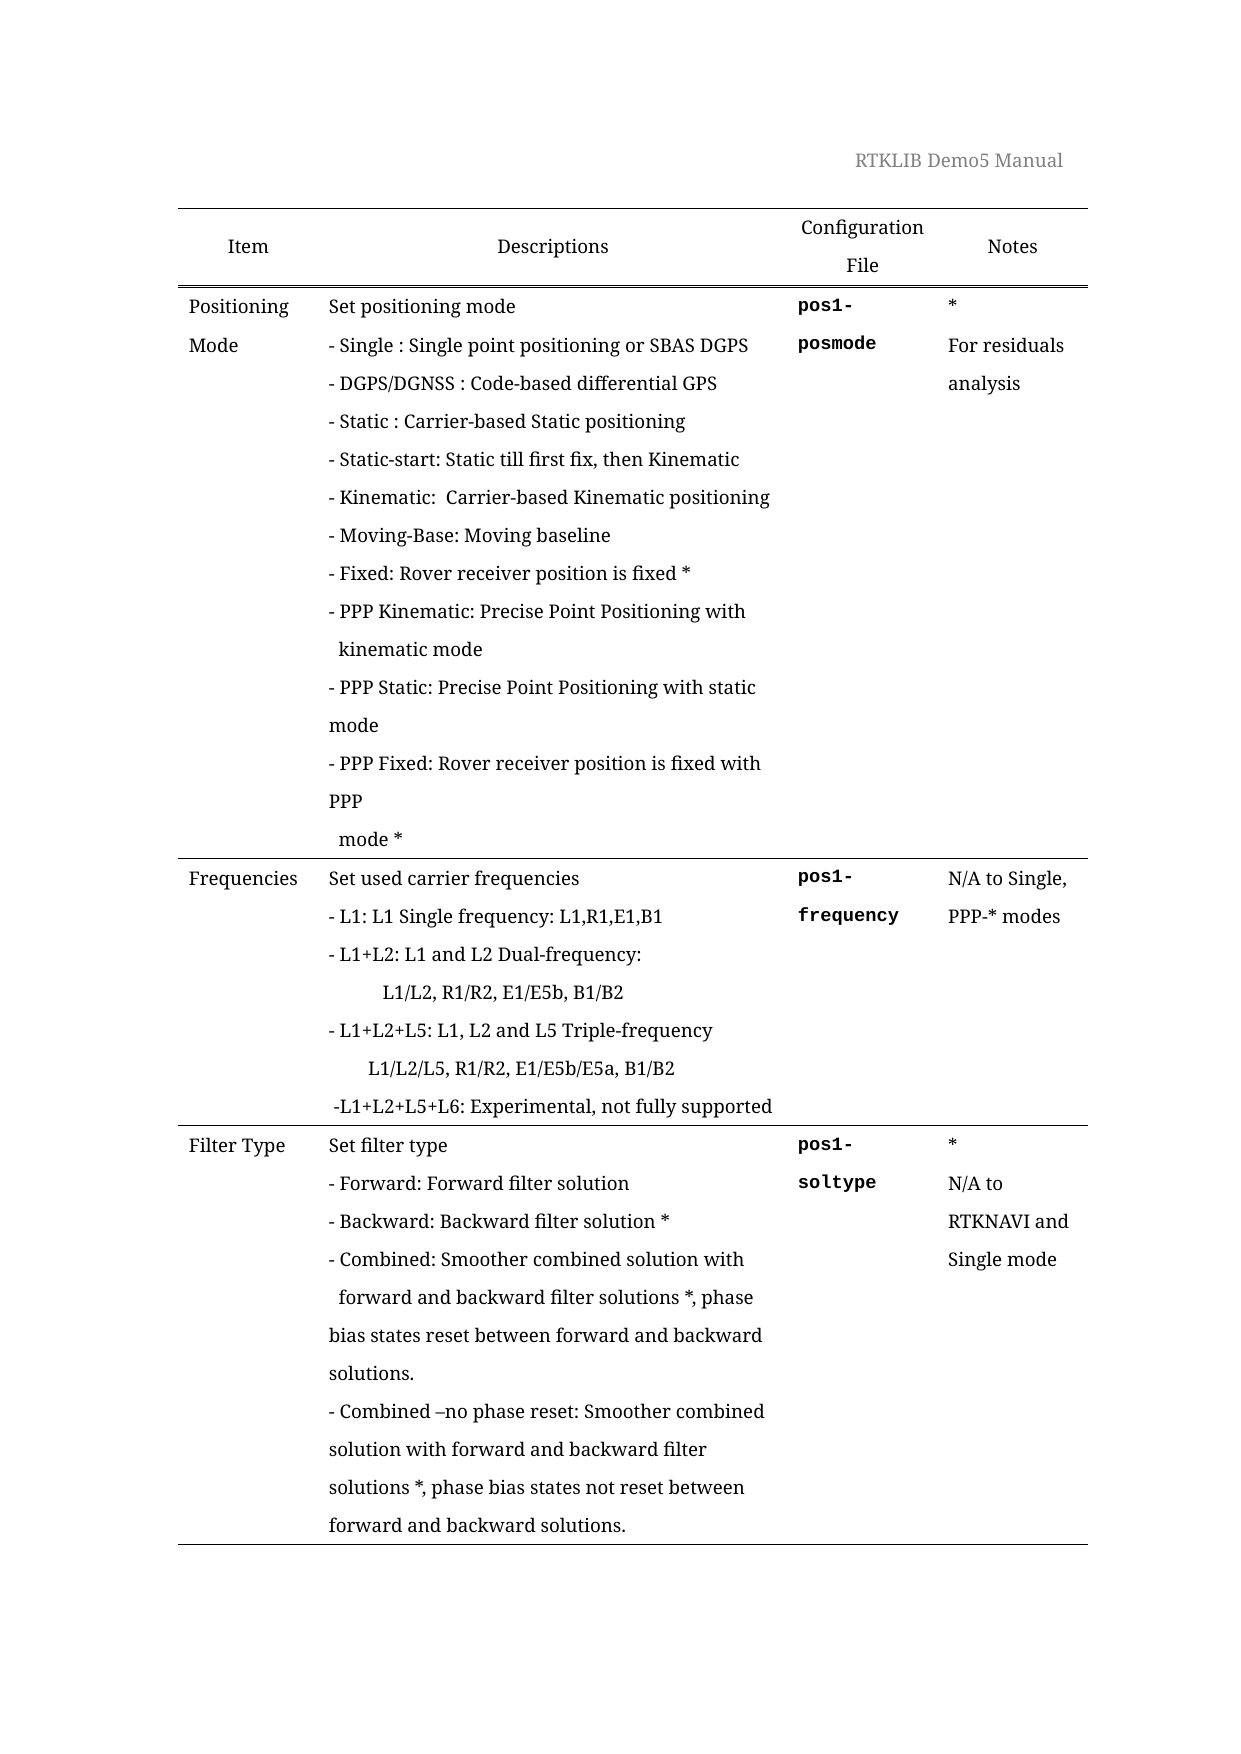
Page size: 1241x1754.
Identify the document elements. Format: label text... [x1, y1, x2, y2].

table_header Notes [938, 209, 1087, 284]
table_header Configuration File [788, 209, 938, 284]
table_cell Set used carrier frequencies - L1: L1 Single frequency: L1,R1,E1,B1 - L1+L2: L1 and L2 Dual-frequency: L1/L2, R1/R2, E1/E5b, B1/B2 - L1+L2+L5: L1, L2 and L5 Triple-frequency L1/L2/L5, R1/R2, E1/E5b/E5a, B1/B2 -L1+L2+L5+L6: Experimental, not fully supported [319, 859, 787, 1125]
table_header Item [178, 209, 318, 284]
table_cell Set positioning mode - Single : Single point positioning or SBAS DGPS - DGPS/DGNSS : Code-based differential GPS - Static : Carrier-based Static positioning - Static-start: Static till first fix, then Kinematic - Kinematic: Carrier-based Kinematic positioning - Moving-Base: Moving baseline - Fixed: Rover receiver position is fixed * - PPP Kinematic: Precise Point Positioning with kinematic mode - PPP Static: Precise Point Positioning with static mode - PPP Fixed: Rover receiver position is fixed with PPP mode * [319, 288, 787, 858]
table_cell pos1- posmode [788, 288, 938, 858]
table_cell * N/A to RTKNAVI and Single mode [938, 1126, 1087, 1544]
table_cell Set filter type - Forward: Forward filter solution - Backward: Backward filter solution * - Combined: Smoother combined solution with forward and backward filter solutions *, phase bias states reset between forward and backward solutions. - Combined –no phase reset: Smoother combined solution with forward and backward filter solutions *, phase bias states not reset between forward and backward solutions. [319, 1126, 787, 1544]
table_cell pos1- soltype [788, 1126, 938, 1544]
table_cell Positioning Mode [178, 288, 318, 858]
table_header Descriptions [319, 209, 787, 284]
table_cell N/A to Single, PPP-* modes [938, 859, 1087, 1125]
table_cell Filter Type [178, 1126, 318, 1544]
table_cell Frequencies [178, 859, 318, 1125]
table_cell pos1- frequency [788, 859, 938, 1125]
table_cell * For residuals analysis [938, 288, 1087, 858]
